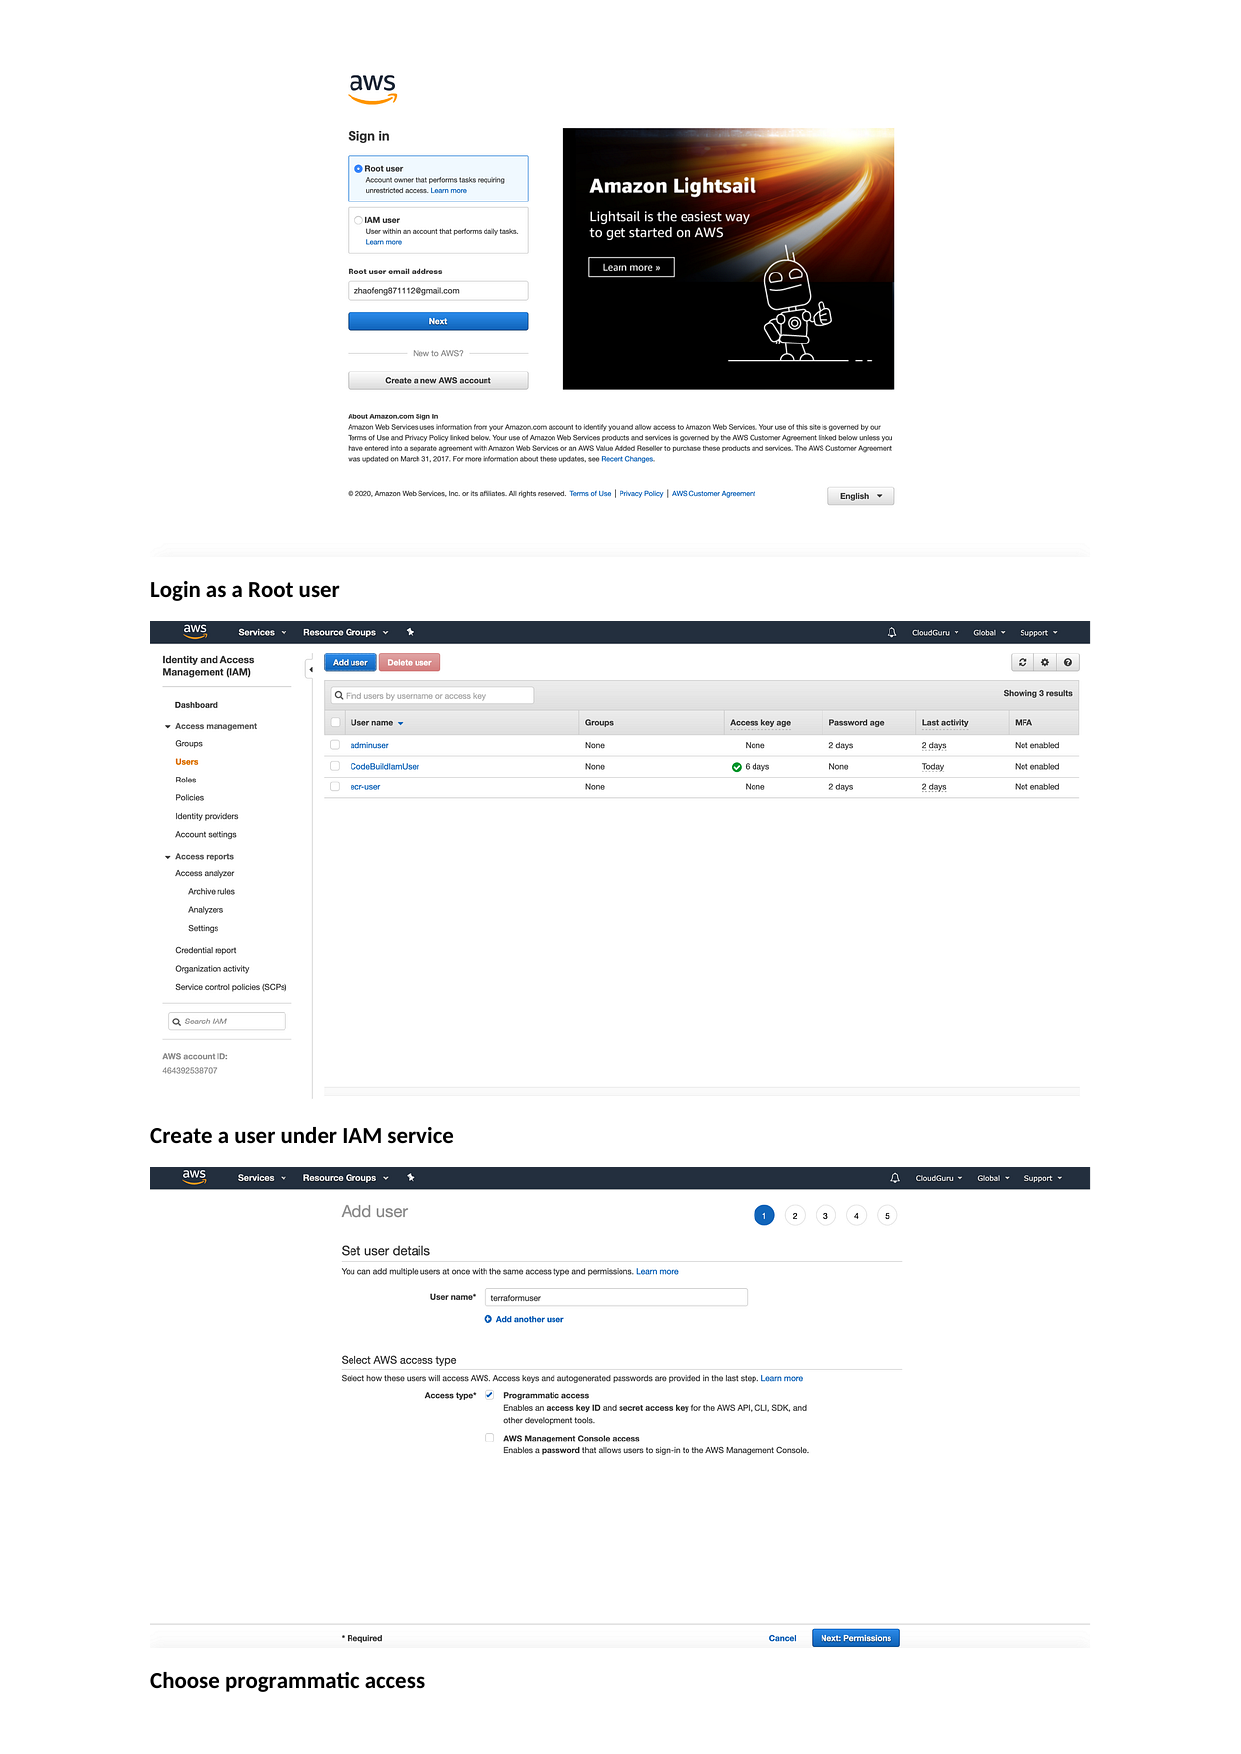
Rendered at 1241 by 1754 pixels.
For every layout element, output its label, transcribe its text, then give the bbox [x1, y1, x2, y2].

picture [150, 621, 1091, 1102]
text Create a user under IAM service [150, 1121, 1090, 1149]
picture [150, 1167, 1091, 1648]
picture [150, 59, 1091, 557]
text Login as a Root user [150, 575, 1090, 603]
text Choose programmatic access [150, 1666, 1090, 1694]
